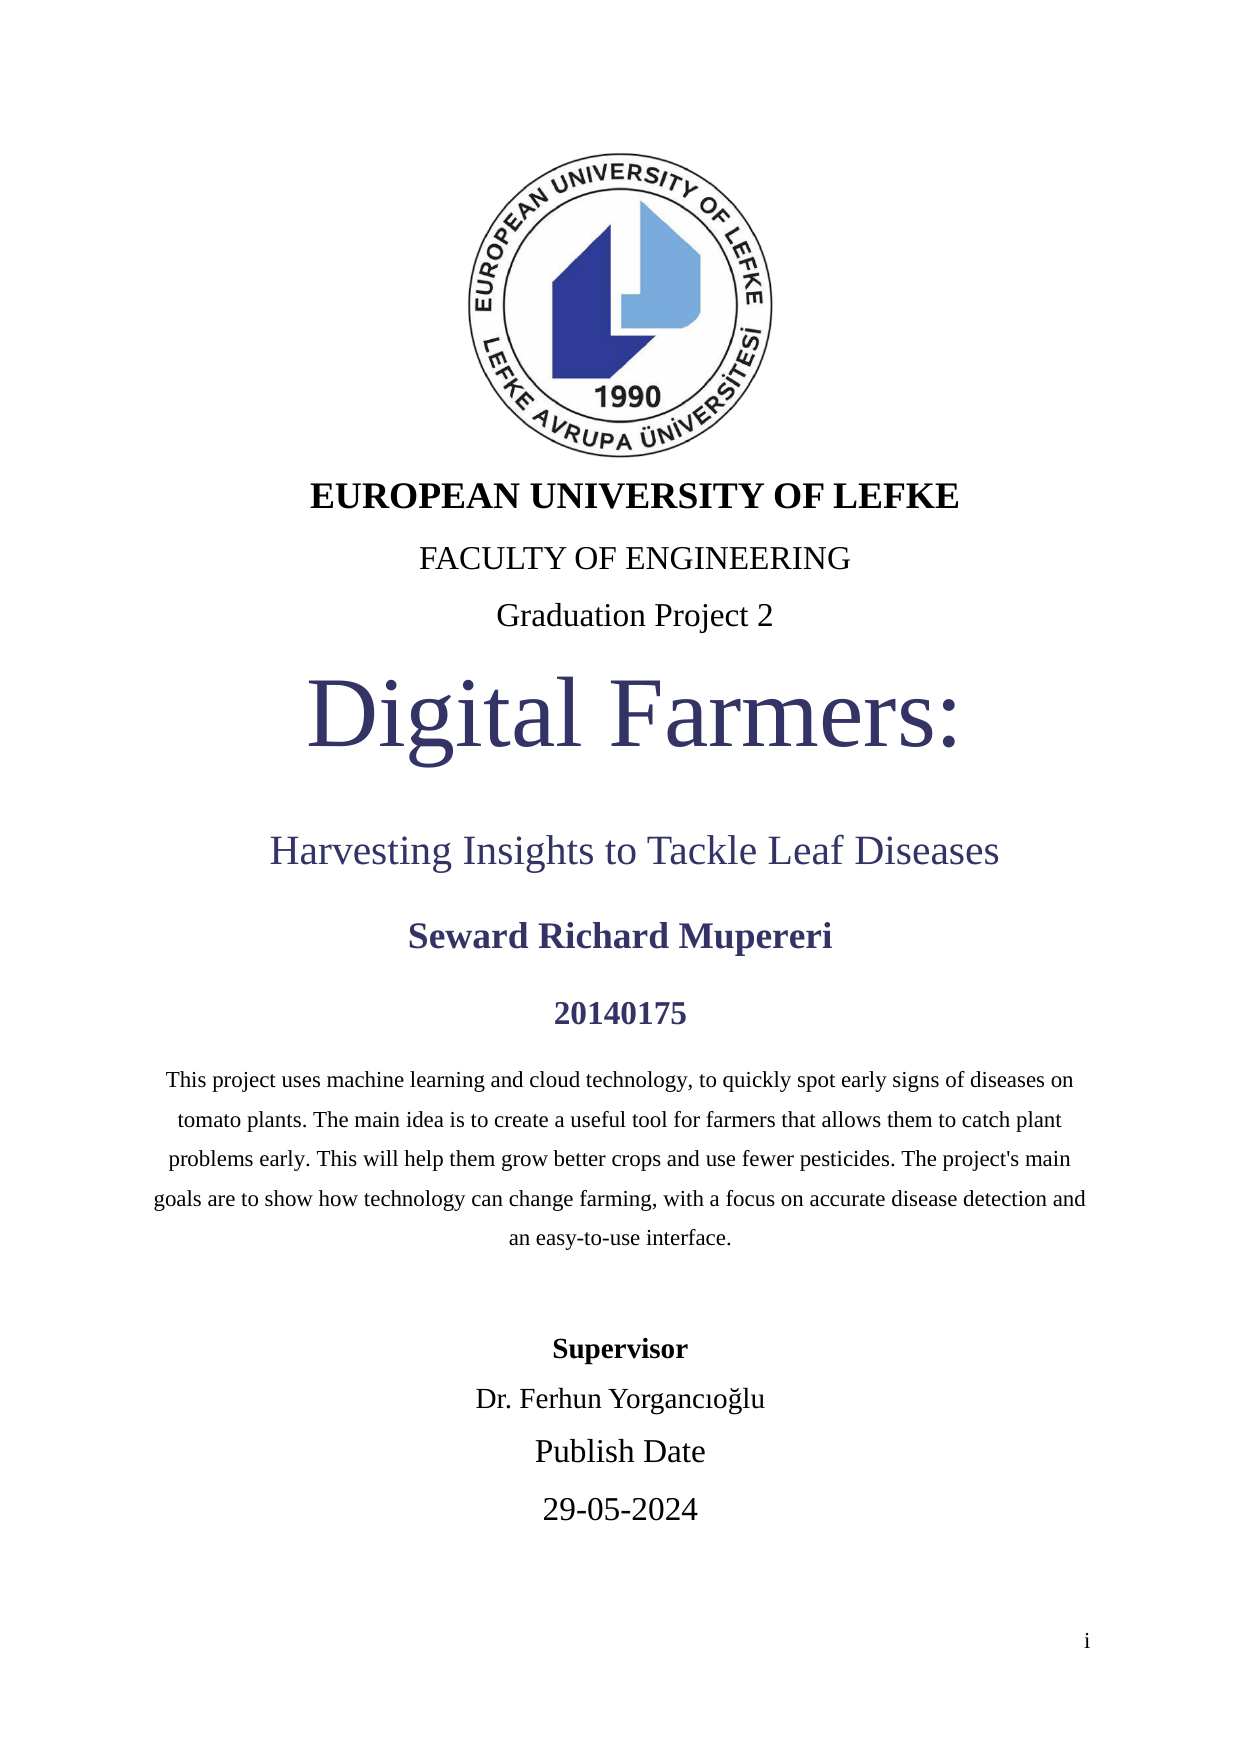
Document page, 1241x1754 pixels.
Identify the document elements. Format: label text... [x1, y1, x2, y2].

text Graduation Project 2 [150, 596, 1090, 634]
text 29-05-2024 [150, 1489, 1090, 1527]
text FACULTY OF ENGINEERING [150, 538, 1090, 576]
picture [464, 150, 776, 461]
text EUROPEAN UNIVERSITY OF LEFKE [150, 473, 1090, 516]
subtitle Seward Richard Mupereri [150, 913, 1090, 956]
text Digital Farmers: [150, 653, 1090, 768]
text Supervisor [150, 1331, 1090, 1364]
subtitle 20140175 [150, 993, 1090, 1032]
text Publish Date [150, 1431, 1090, 1470]
text Dr. Ferhun Yorgancıoğlu [150, 1381, 1090, 1415]
text This project uses machine learning and cloud technology, to quickly spot early signs of diseases on tomato plants. The main idea is to create a useful tool for farmers that allows them to catch plant problems early. This will help them grow better crops and use fewer pesticides. The project's main goals are to show how technology can change farming, with a focus on accurate disease detection and an easy-to-use interface. [150, 1066, 1090, 1251]
text Harvesting Insights to Tackle Leaf Diseases [150, 826, 1090, 873]
